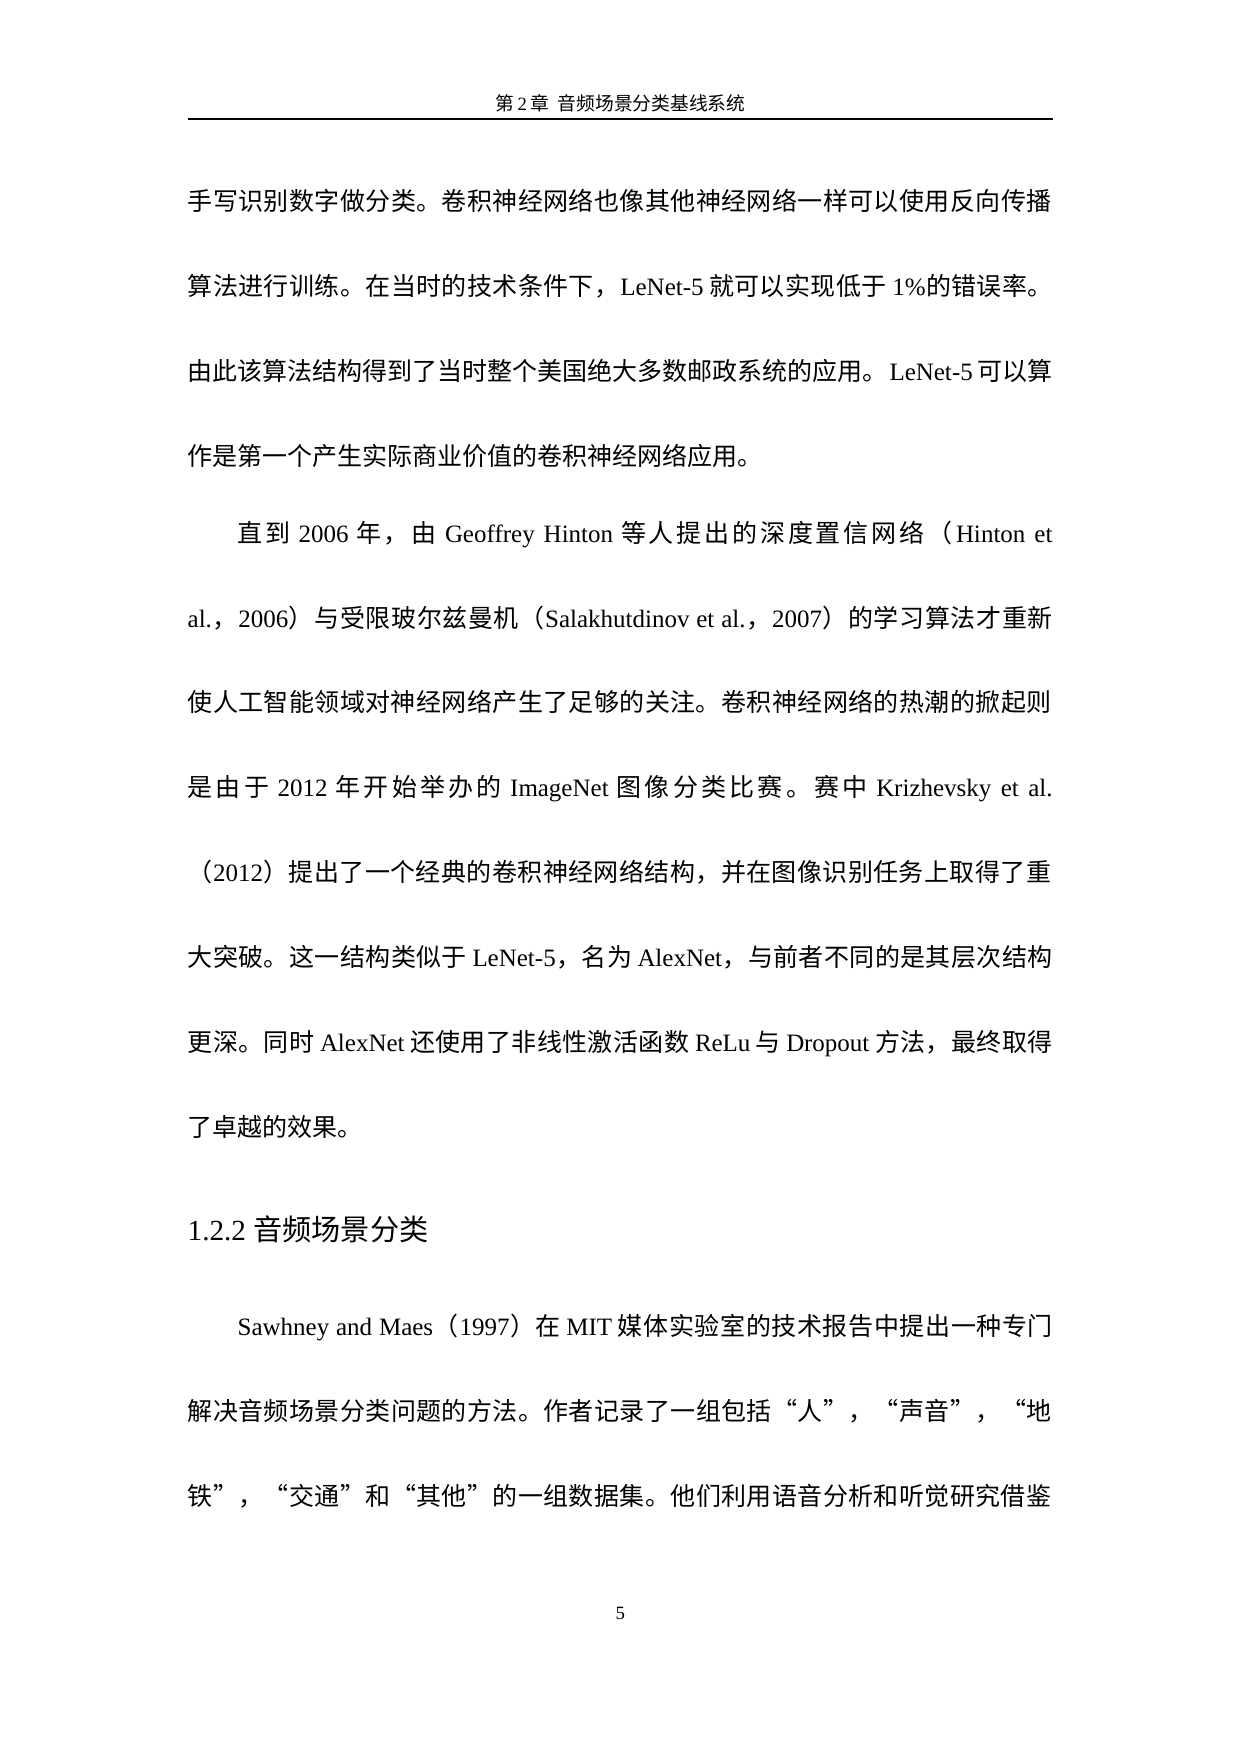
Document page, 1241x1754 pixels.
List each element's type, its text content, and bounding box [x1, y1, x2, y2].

text 直到2006年，由Geoffrey Hinton等人提出的深度置信网络（Hinton et al.，2006）与受限玻尔兹曼机（Salakhutdinov et al.，2007）的学习算法才重新使人工智能领域对神经网络产生了足够的关注。卷积神经网络的热潮的掀起则是由于2012年开始举办的ImageNet图像分类比赛。赛中Krizhevsky et al.（2012）提出了一个经典的卷积神经网络结构，并在图像识别任务上取得了重大突破。这一结构类似于LeNet-5，名为AlexNet，与前者不同的是其层次结构更深。同时AlexNet还使用了非线性激活函数ReLu与Dropout方法，最终取得了卓越的效果。 [187, 497, 1053, 1159]
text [187, 166, 1053, 488]
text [187, 1291, 1053, 1528]
subtitle 1.2.2 音频场景分类 [187, 1193, 1053, 1261]
